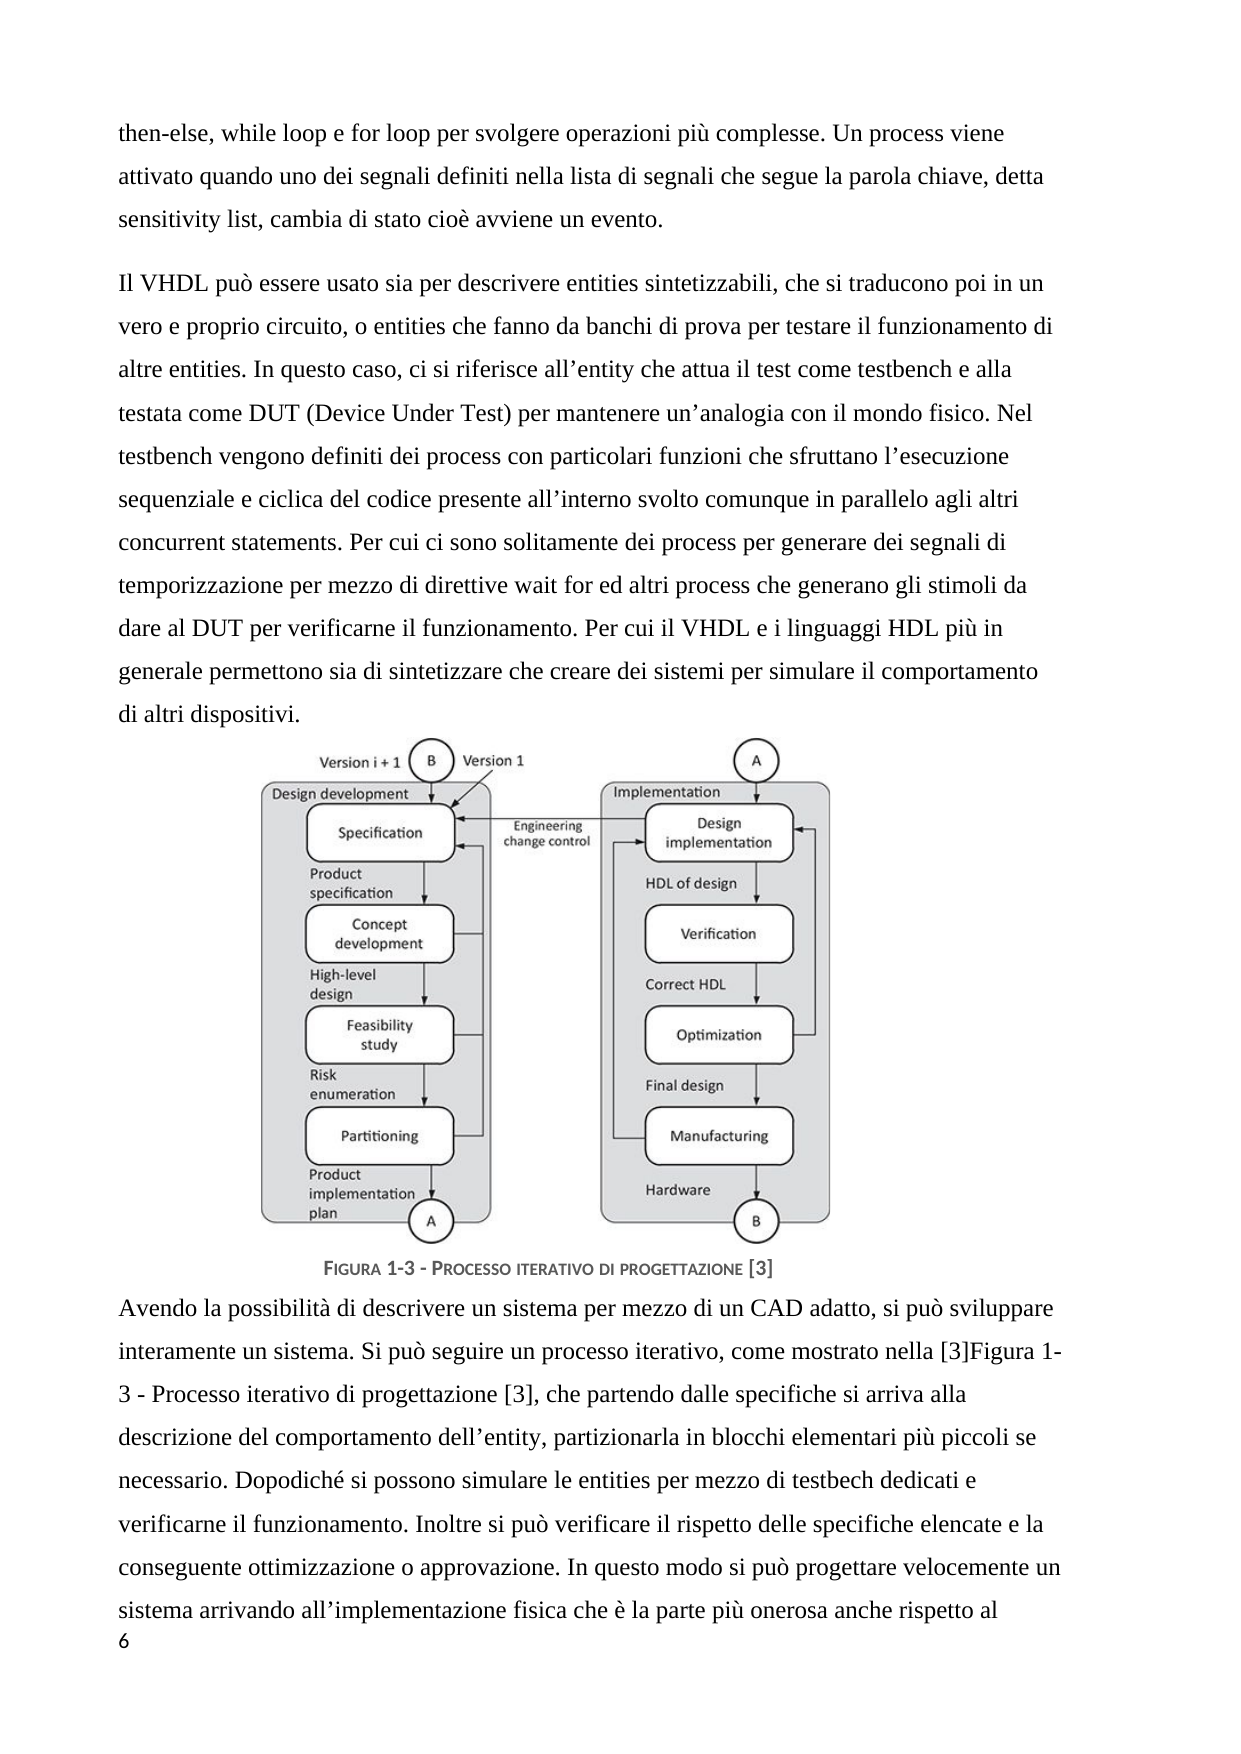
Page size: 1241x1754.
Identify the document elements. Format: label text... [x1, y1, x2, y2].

text Il VHDL può essere usato sia per descrivere entities sintetizzabili, che si traducono poi in un vero e proprio circuito, o entities che fanno da banchi di prova per testare il funzionamento di altre entities. In questo caso, ci si riferisce all’entity che attua il test come testbench e alla testata come DUT (Device Under Test) per mantenere un’analogia con il mondo fisico. Nel testbench vengono definiti dei process con particolari funzioni che sfruttano l’esecuzione sequenziale e ciclica del codice presente all’interno svolto comunque in parallelo agli altri concurrent statements. Per cui ci sono solitamente dei process per generare dei segnali di temporizzazione per mezzo di direttive wait for ed altri process che generano gli stimoli da dare al DUT per verificarne il funzionamento. Per cui il VHDL e i linguaggi HDL più in generale permettono sia di sintetizzare che creare dei sistemi per simulare il comportamento di altri dispositivi. [118, 268, 1063, 728]
picture [261, 737, 831, 1244]
